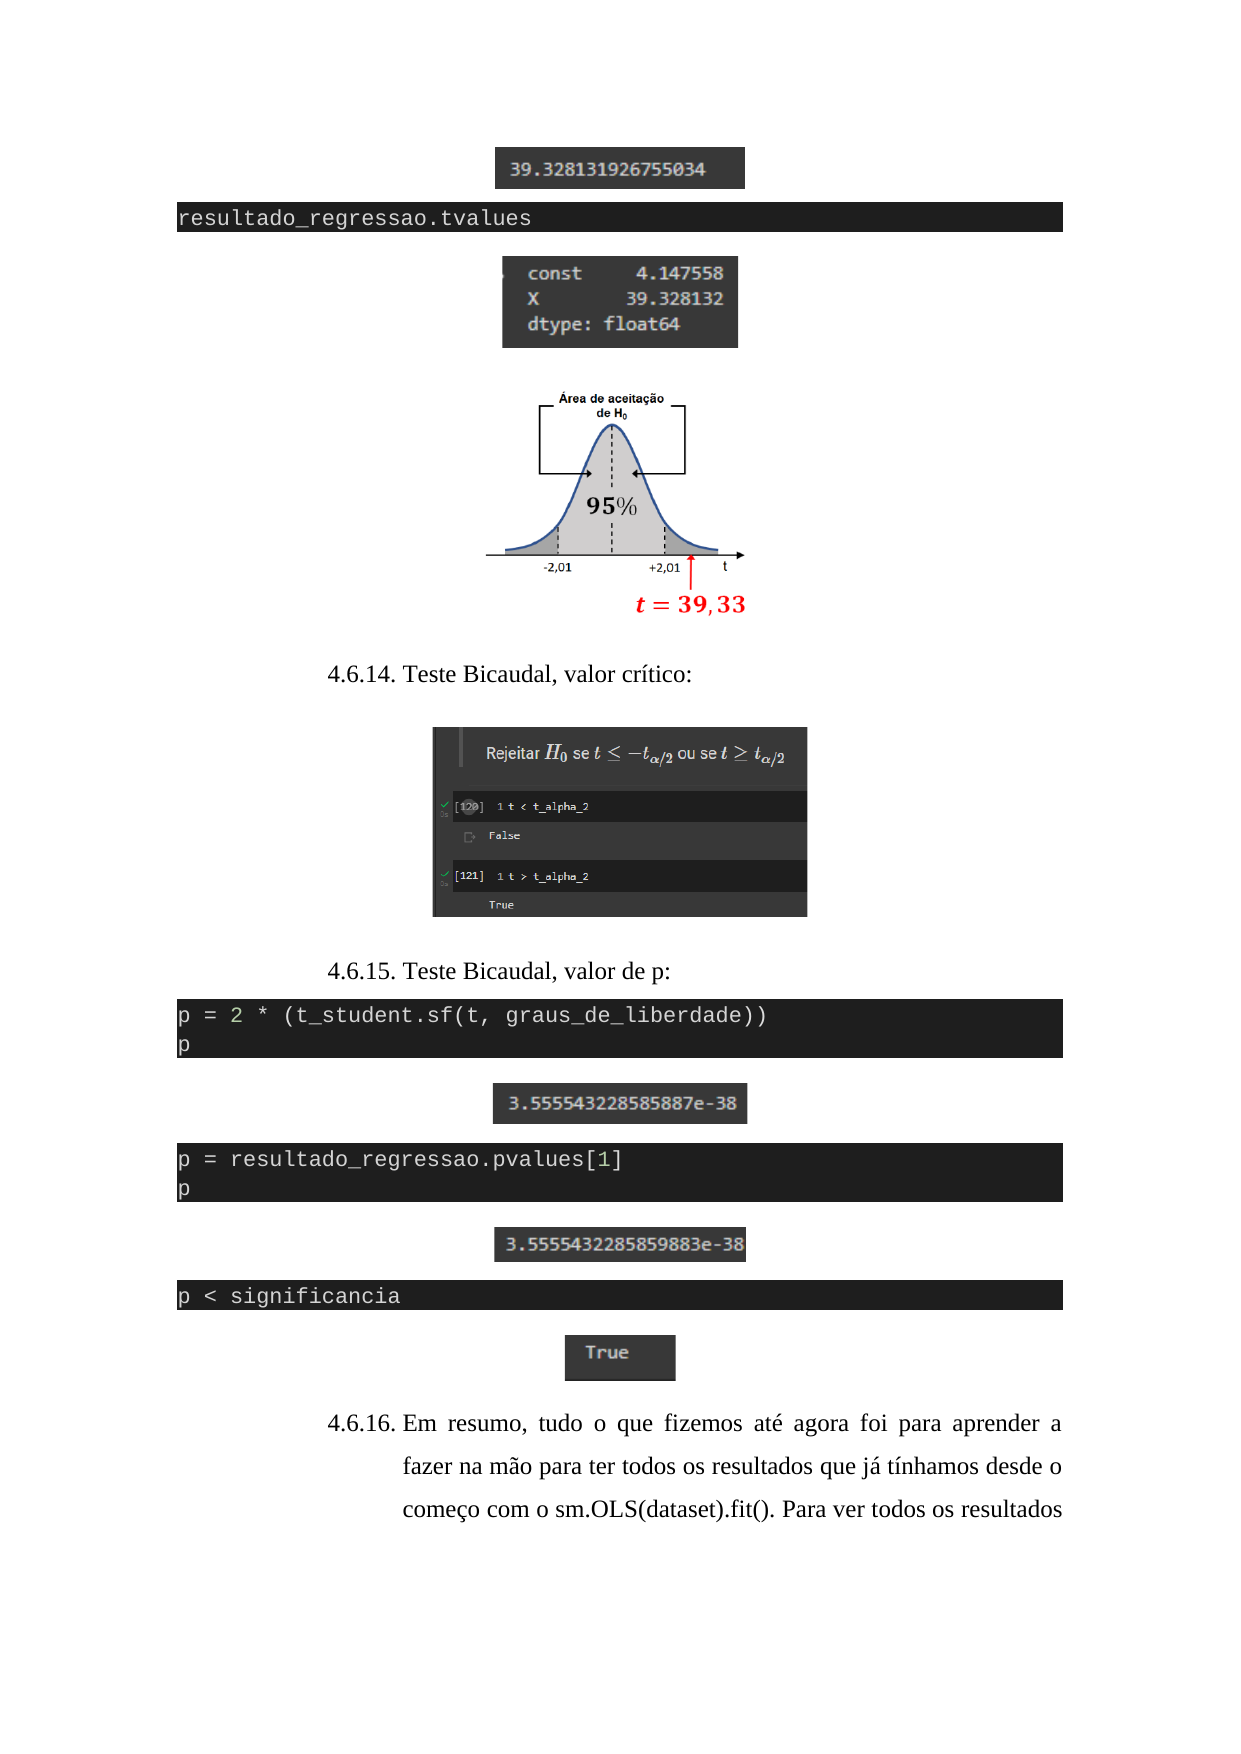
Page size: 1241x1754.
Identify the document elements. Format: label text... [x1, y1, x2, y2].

text p = resultado_regressao.pvalues[1] [177, 1143, 1063, 1172]
picture [494, 1227, 746, 1262]
list Teste Bicaudal, valor crítico: [327, 659, 1063, 688]
text p [177, 1172, 1063, 1202]
picture [495, 147, 745, 189]
text p < significancia [177, 1280, 1063, 1310]
picture [492, 1083, 748, 1124]
picture [432, 727, 808, 917]
text resultado_regressao.tvalues [177, 202, 1063, 232]
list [327, 1408, 1063, 1523]
list Teste Bicaudal, valor de p: [327, 956, 1063, 984]
picture [564, 1335, 676, 1381]
picture [502, 256, 739, 348]
picture [485, 386, 755, 621]
text p [177, 1029, 1063, 1058]
text p = 2 * (t_student.sf(t, graus_de_liberdade)) [177, 999, 1063, 1029]
